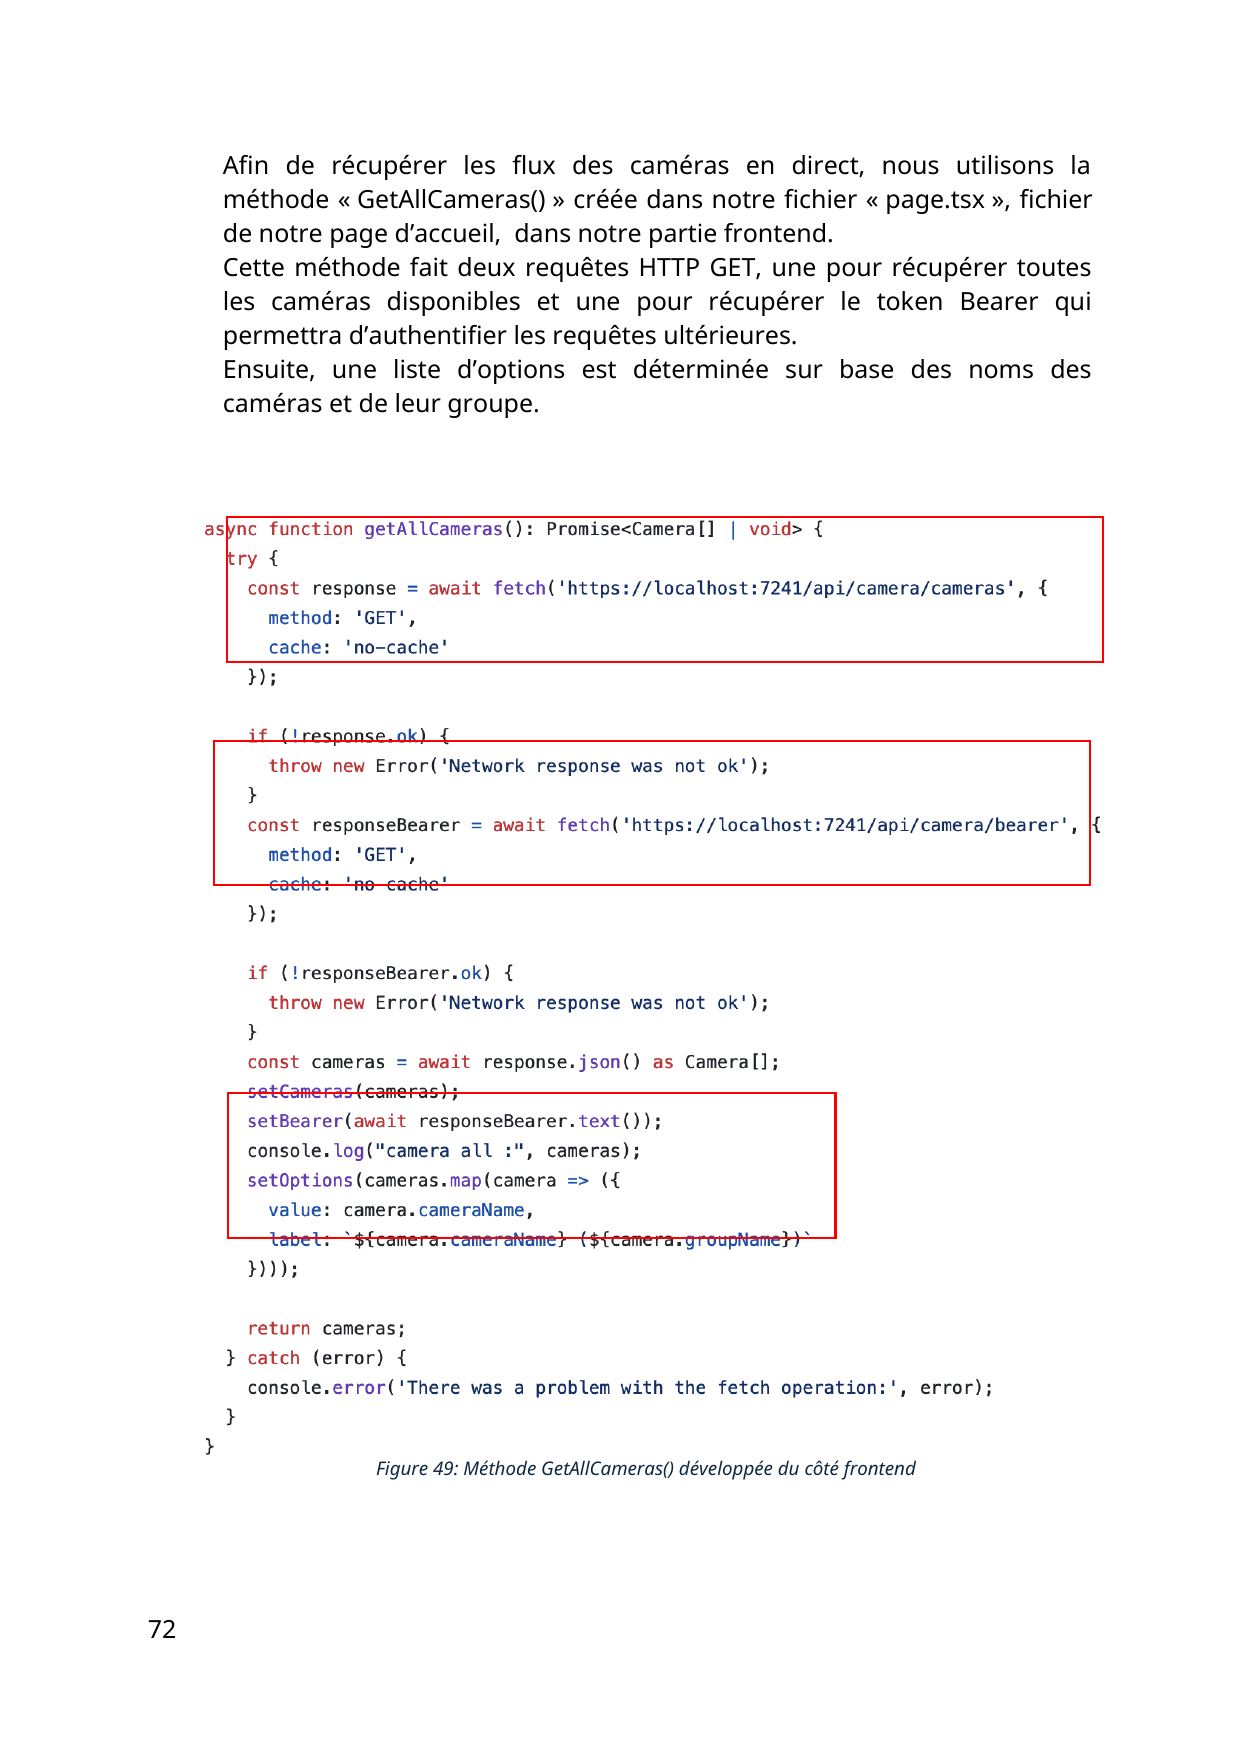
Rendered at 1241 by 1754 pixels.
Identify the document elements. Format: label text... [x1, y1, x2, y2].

list Cette méthode fait deux requêtes HTTP GET, une pour récupérer toutes les caméras disponibles et une pour récupérer le token Bearer qui permettra d’authentifier les requêtes ultérieures. [223, 250, 1093, 352]
list Ensuite, une liste d’options est déterminée sur base des noms des caméras et de leur groupe. [223, 352, 1093, 420]
list Afin de récupérer les flux des caméras en direct, nous utilisons la méthode « GetAllCameras() » créée dans notre fichier « page.tsx », fichier de notre page d’accueil, dans notre partie frontend. [223, 148, 1093, 250]
picture [175, 503, 1121, 1483]
